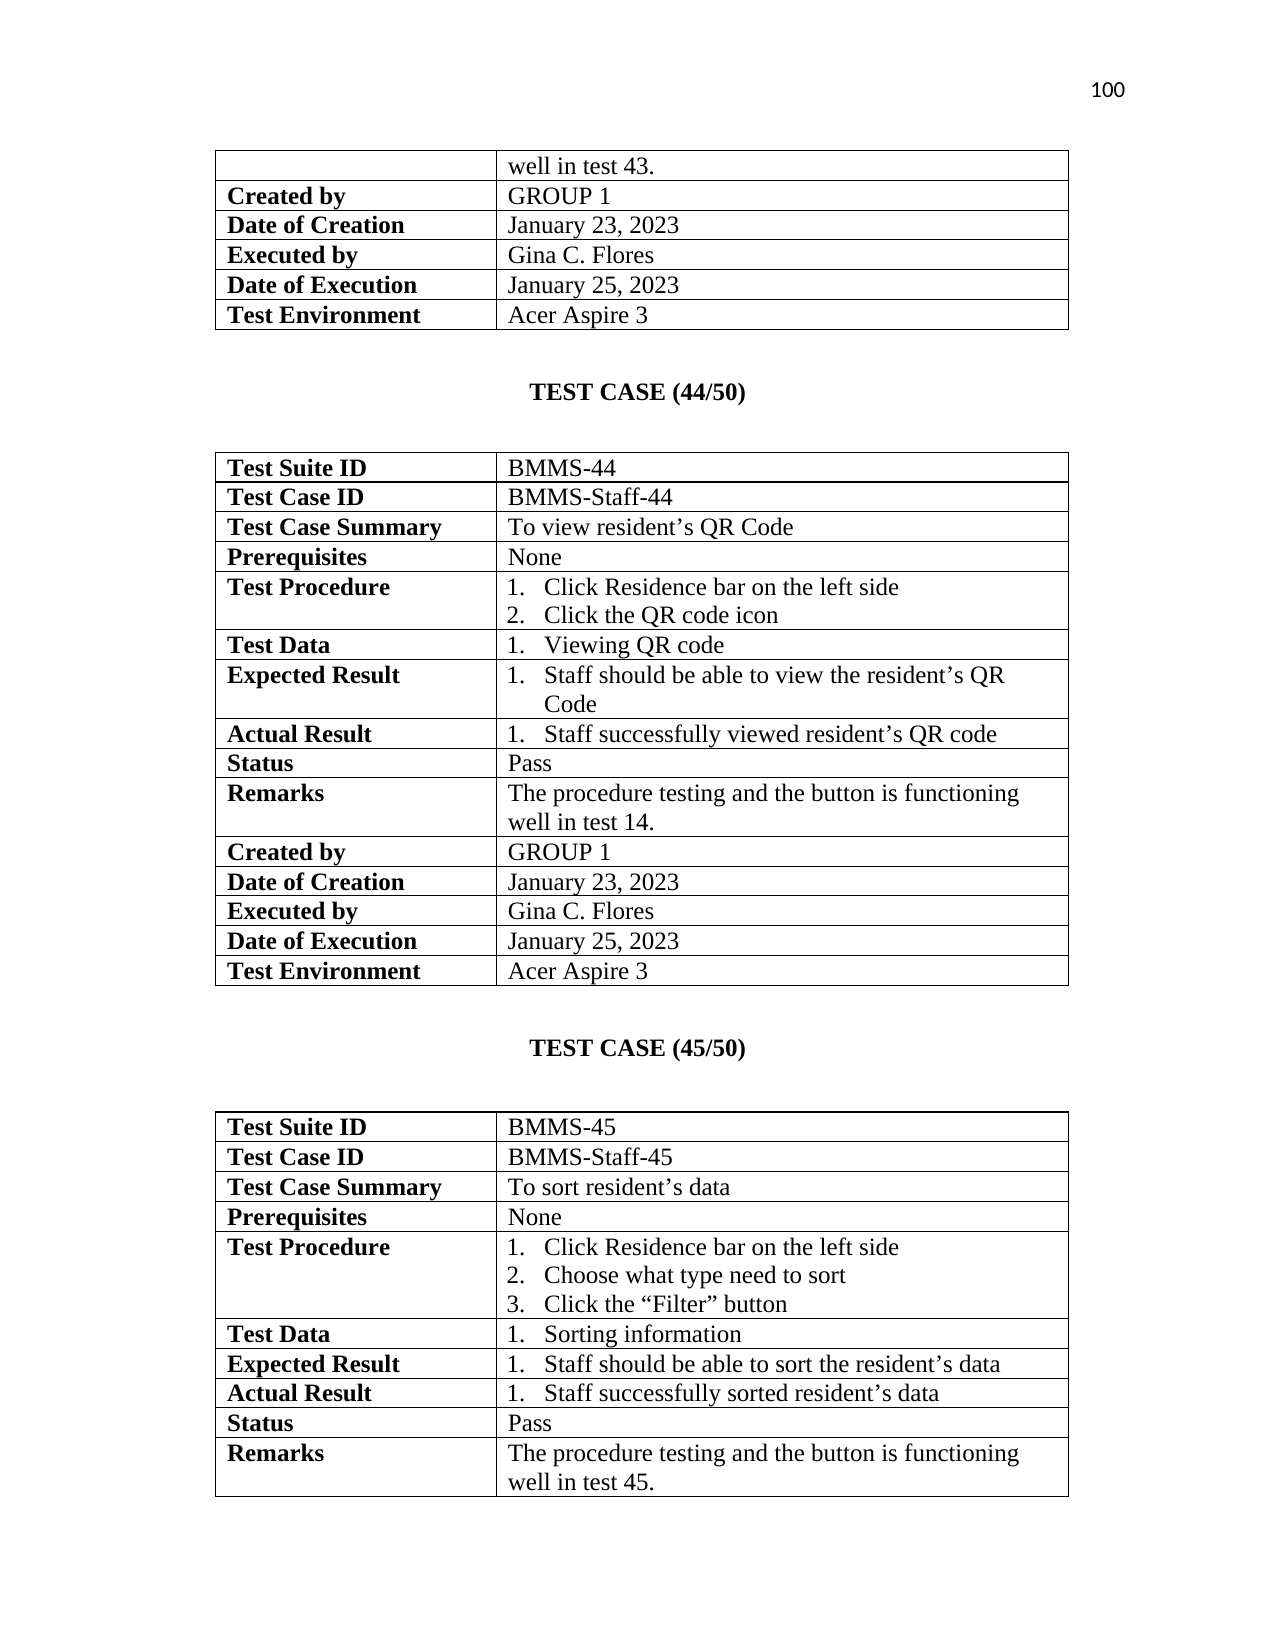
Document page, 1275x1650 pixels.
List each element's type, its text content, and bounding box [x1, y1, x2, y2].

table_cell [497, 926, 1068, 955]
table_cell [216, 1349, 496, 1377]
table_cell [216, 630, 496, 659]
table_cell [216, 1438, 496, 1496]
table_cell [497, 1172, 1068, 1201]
text TEST CASE (45/50) [150, 1033, 1125, 1092]
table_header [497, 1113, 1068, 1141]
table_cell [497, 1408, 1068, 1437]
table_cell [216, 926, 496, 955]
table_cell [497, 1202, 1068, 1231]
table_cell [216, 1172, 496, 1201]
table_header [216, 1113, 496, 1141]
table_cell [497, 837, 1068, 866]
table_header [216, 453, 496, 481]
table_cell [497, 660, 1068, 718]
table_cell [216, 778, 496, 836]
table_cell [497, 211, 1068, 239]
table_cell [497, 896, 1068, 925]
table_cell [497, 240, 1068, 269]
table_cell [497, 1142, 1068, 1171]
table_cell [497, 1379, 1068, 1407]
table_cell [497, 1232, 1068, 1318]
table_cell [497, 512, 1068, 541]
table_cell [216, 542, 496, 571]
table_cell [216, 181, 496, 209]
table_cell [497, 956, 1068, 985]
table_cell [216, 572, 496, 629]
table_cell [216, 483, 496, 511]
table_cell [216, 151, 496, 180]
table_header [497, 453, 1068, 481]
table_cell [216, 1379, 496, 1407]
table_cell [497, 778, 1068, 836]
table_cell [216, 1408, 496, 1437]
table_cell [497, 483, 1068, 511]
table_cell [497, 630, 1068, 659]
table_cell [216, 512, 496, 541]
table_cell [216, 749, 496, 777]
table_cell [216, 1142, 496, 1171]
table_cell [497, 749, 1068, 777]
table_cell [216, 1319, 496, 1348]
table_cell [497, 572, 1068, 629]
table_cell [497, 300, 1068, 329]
text TEST CASE (44/50) [150, 377, 1125, 406]
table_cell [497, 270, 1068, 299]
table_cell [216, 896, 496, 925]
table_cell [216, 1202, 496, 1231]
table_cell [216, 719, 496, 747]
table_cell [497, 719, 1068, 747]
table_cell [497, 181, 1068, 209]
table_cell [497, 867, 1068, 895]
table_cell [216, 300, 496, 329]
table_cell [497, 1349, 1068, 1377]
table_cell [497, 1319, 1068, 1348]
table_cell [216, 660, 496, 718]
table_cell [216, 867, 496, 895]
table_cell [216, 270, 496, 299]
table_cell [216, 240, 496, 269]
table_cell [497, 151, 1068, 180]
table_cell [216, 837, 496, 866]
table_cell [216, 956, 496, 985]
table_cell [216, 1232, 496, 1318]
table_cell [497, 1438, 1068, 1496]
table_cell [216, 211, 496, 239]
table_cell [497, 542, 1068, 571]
